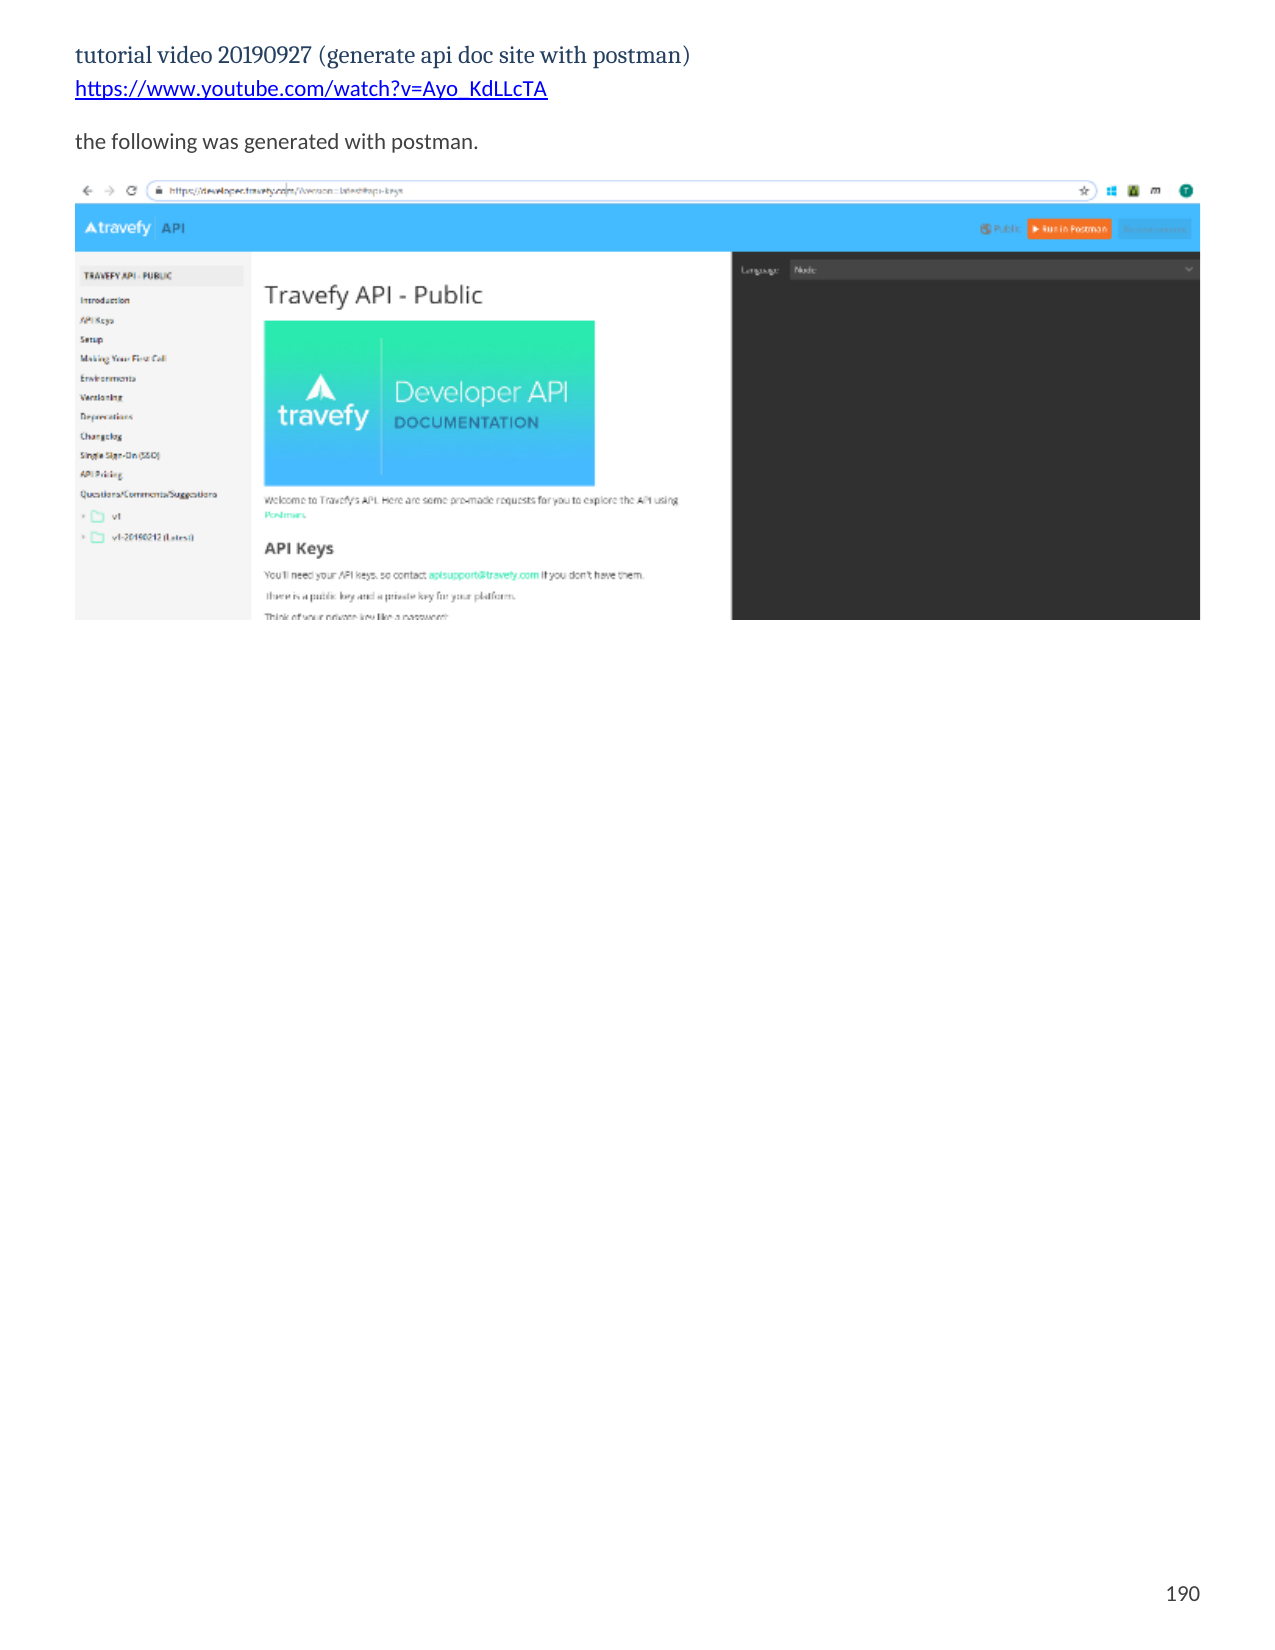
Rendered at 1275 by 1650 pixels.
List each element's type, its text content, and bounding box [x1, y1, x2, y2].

text https://www.youtube.com/watch?v=Ayo_KdLLcTA [75, 74, 1200, 102]
subtitle tutorial video 20190927 (generate api doc site with postman) [75, 41, 1200, 70]
picture [75, 180, 1200, 620]
text the following was generated with postman. [75, 127, 1200, 155]
